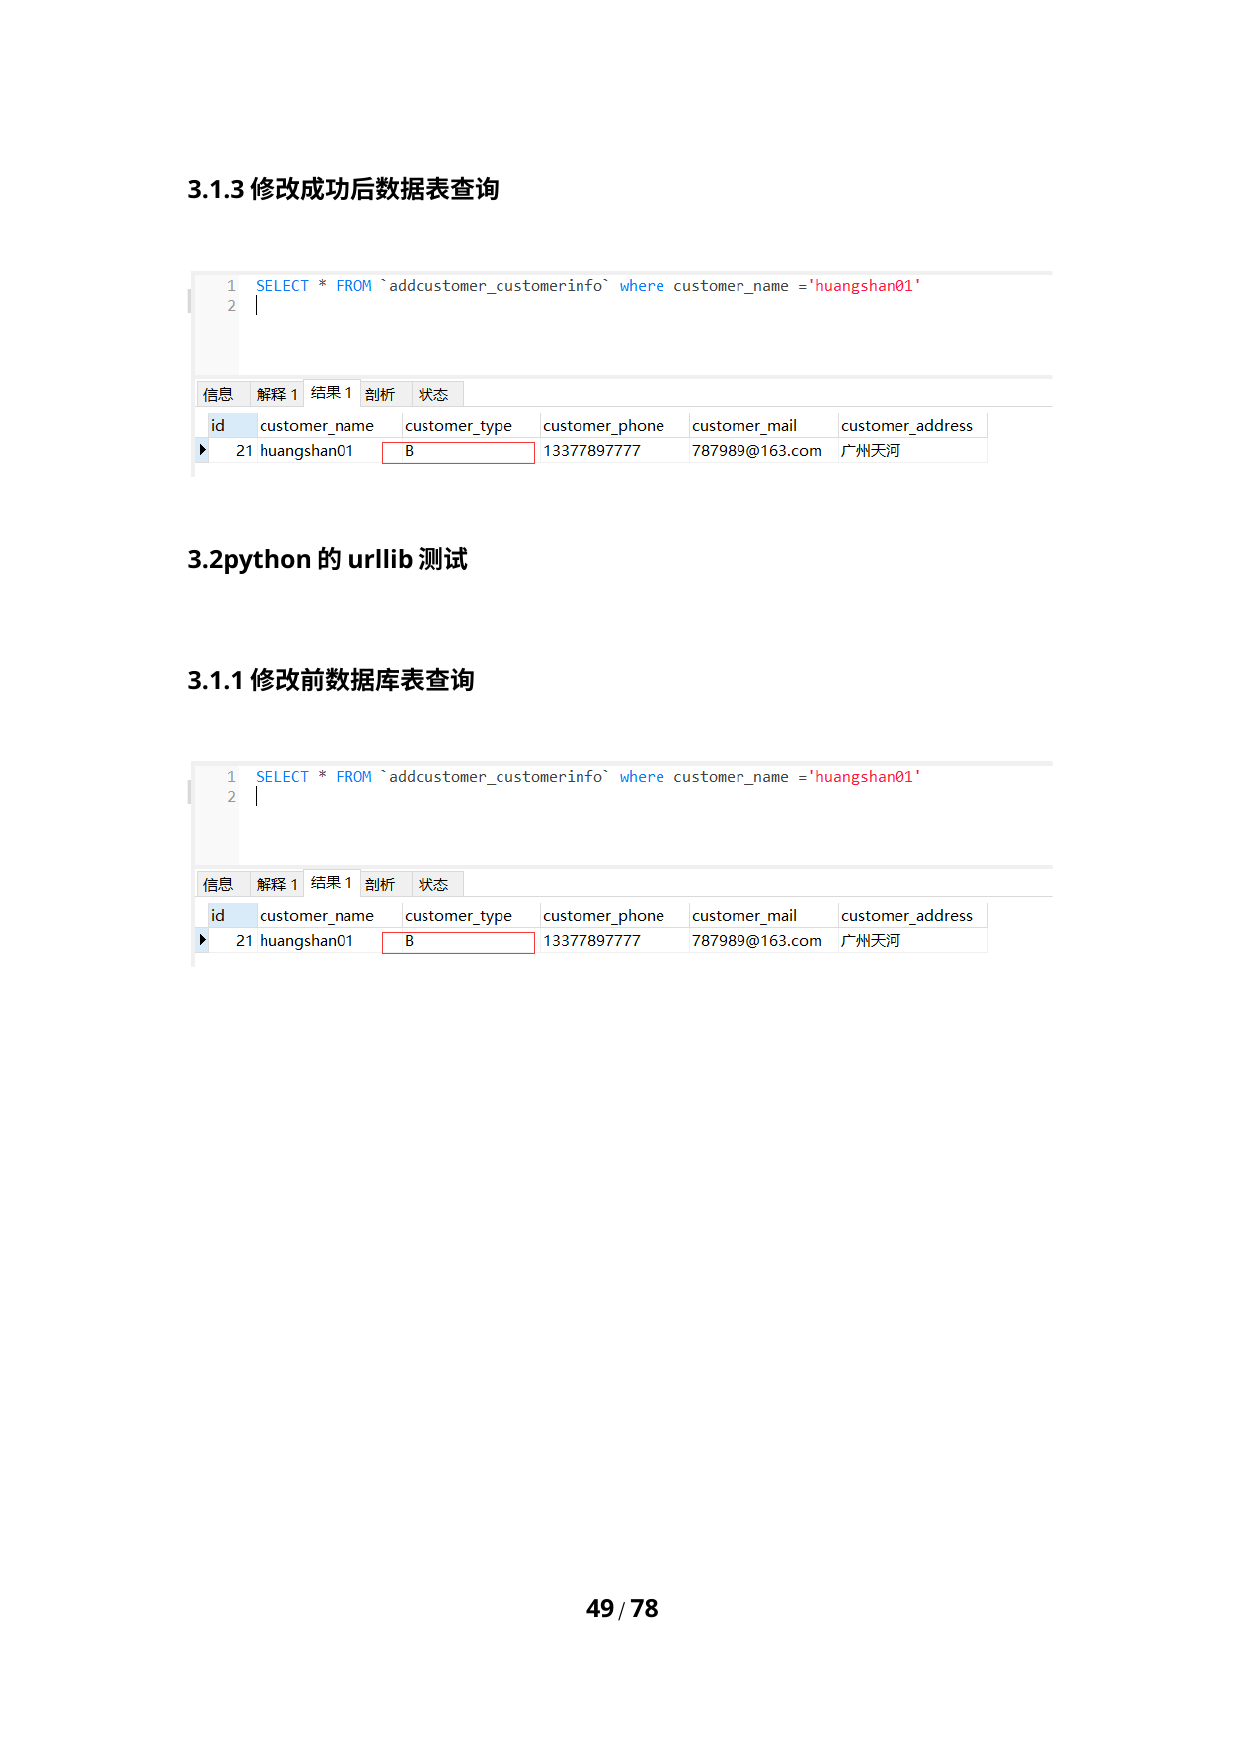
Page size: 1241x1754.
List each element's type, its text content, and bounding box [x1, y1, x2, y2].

picture [187, 761, 1053, 967]
subtitle 3.1.1修改前数据库表查询 [187, 646, 1053, 711]
picture [187, 271, 1053, 477]
subtitle 3.1.3修改成功后数据表查询 [187, 156, 1053, 221]
subtitle 3.2python的urllib测试 [187, 526, 1053, 591]
